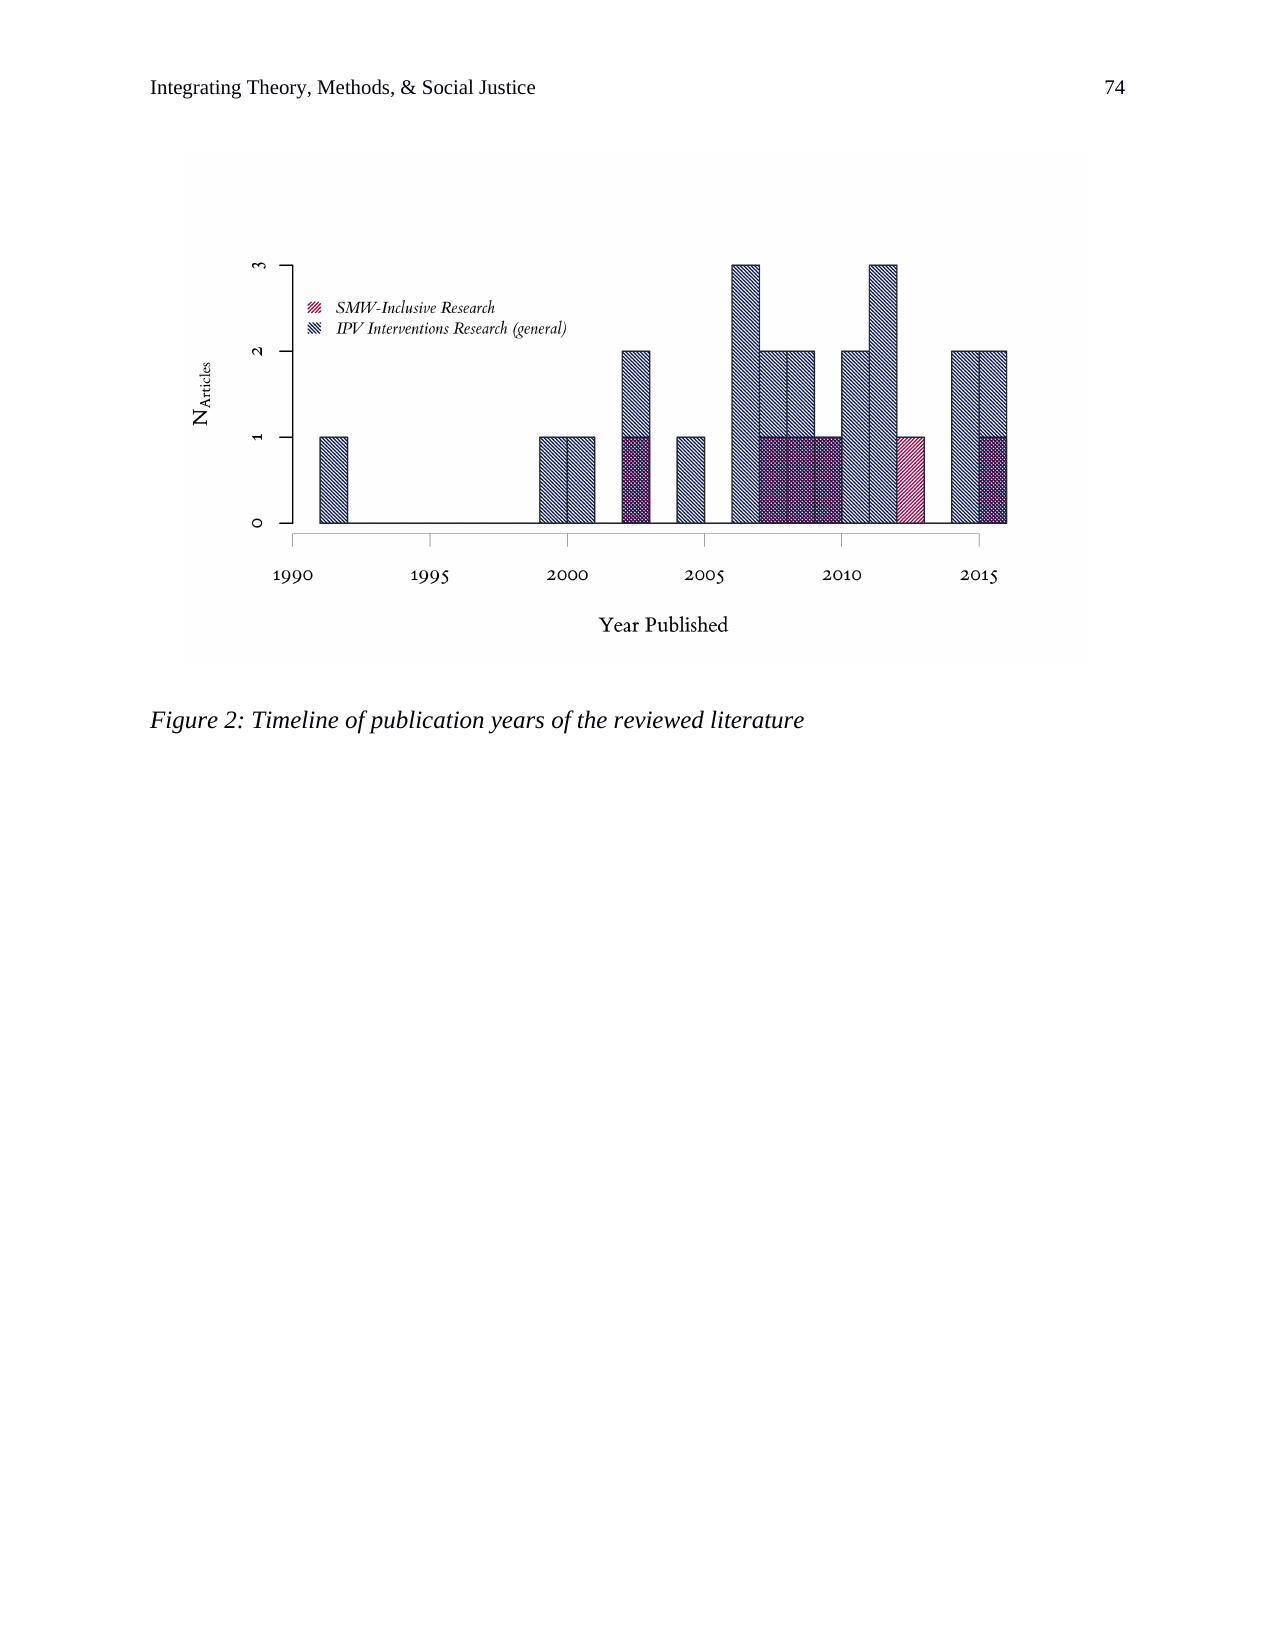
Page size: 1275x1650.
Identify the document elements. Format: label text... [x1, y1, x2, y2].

picture [187, 150, 1088, 665]
text Figure 2: Timeline of publication years of the reviewed literature [150, 706, 1125, 734]
